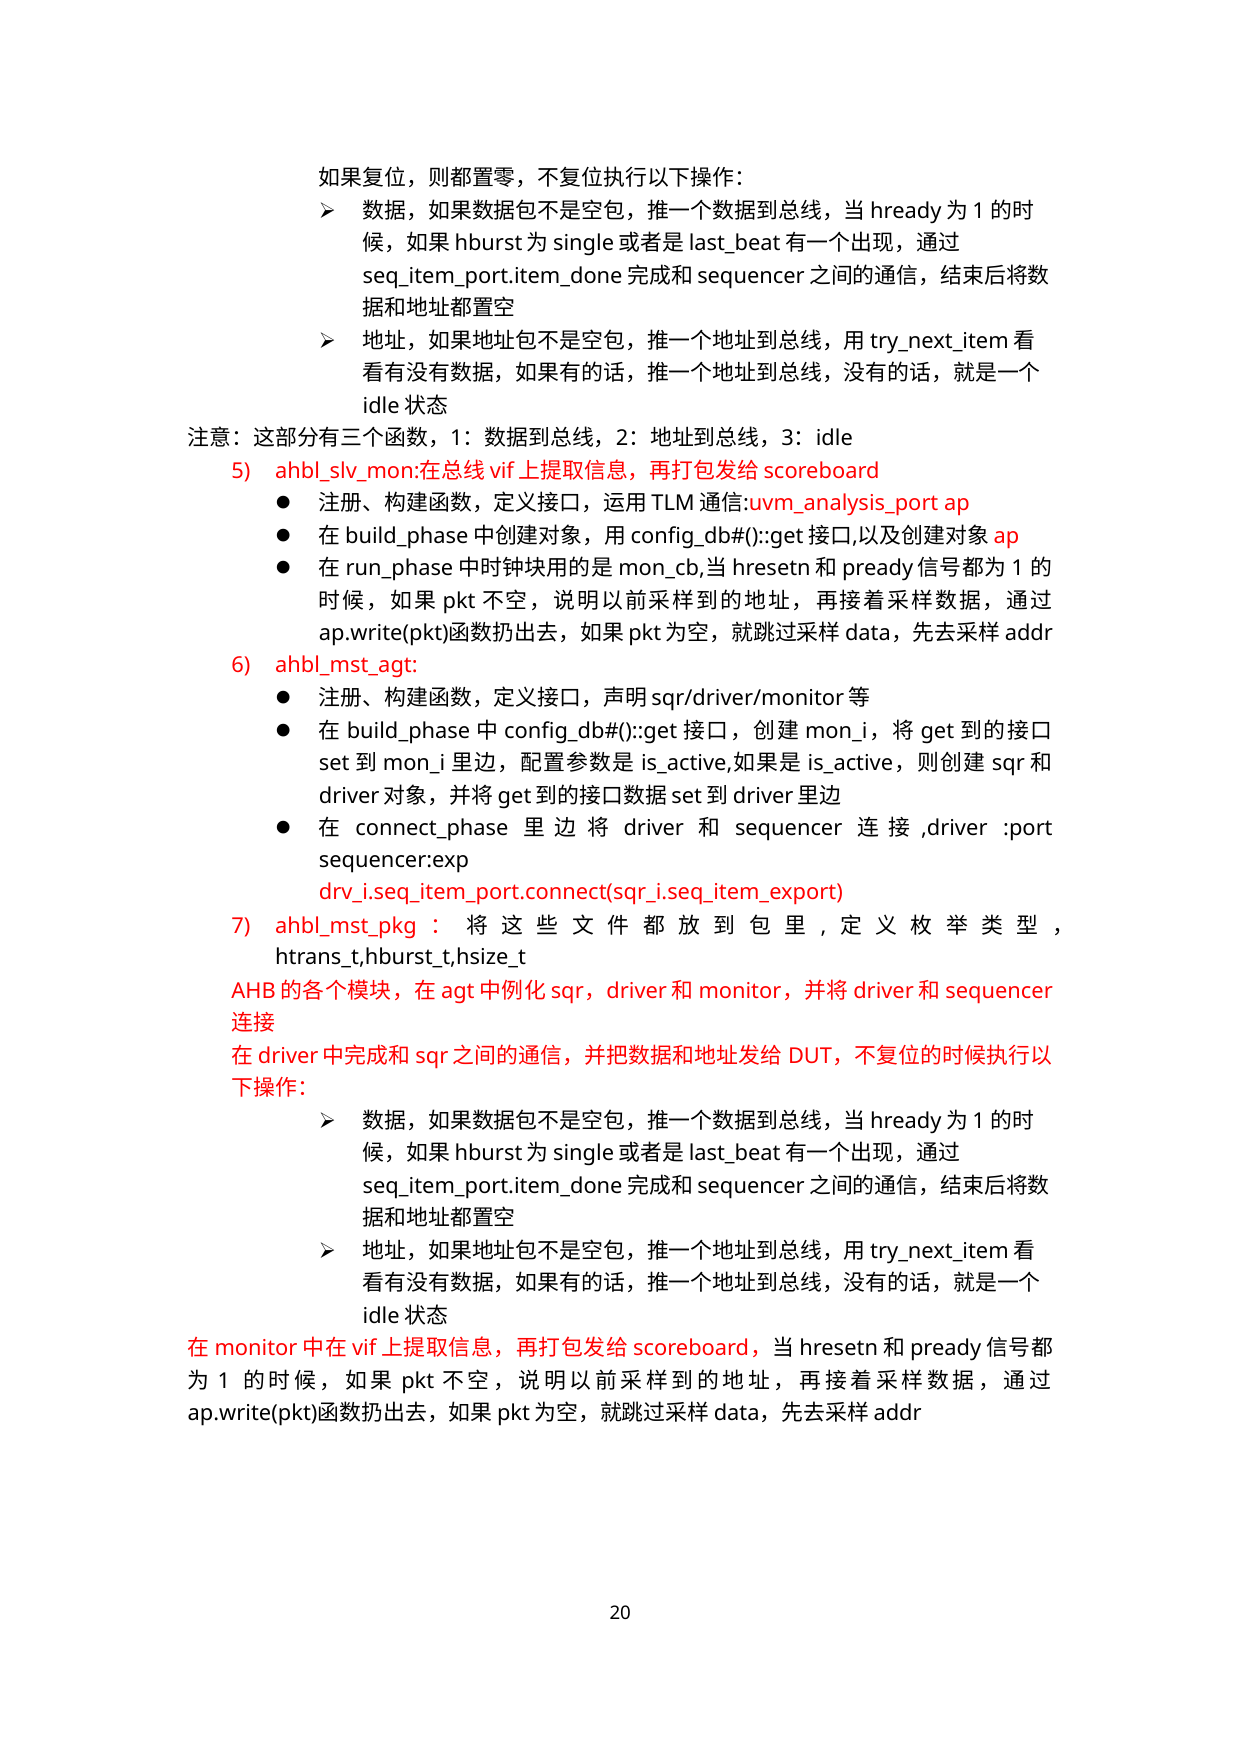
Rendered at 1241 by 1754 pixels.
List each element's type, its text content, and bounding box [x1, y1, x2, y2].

list 注册、构建函数，定义接口，声明sqr/driver/monitor等 [275, 680, 1053, 712]
list drv_i.seq_item_port.connect(sqr_i.seq_item_export) [319, 875, 1053, 907]
list 在build_phase中config_db#()::get接口，创建mon_i，将get到的接口set到mon_i里边，配置参数是is_active,如果是is_active，则创建sqr和driver对象，并将get到的接口数据set到driver里边 [275, 712, 1053, 810]
text 在driver中完成和sqr之间的通信，并把数据和地址发给DUT，不复位的时候执行以下操作： [231, 1037, 1053, 1102]
list 注册、构建函数，定义接口，运用TLM通信:uvm_analysis_port ap [275, 485, 1053, 517]
text 在monitor中在vif上提取信息，再打包发给scoreboard，当hresetn和pready信号都为1 的时候，如果pkt不空，说明以前采样到的地址，再接着采样数据，通过 ap.write(pkt)函数扔出去，如果pkt为空，就跳过采样data，先去采样addr [187, 1330, 1053, 1427]
list 在connect_phase里边将driver和sequencer连接,driver :port sequencer:exp [275, 810, 1053, 875]
list 地址，如果地址包不是空包，推一个地址到总线，用try_next_item看看有没有数据，如果有的话，推一个地址到总线，没有的话，就是一个idle状态 [319, 1232, 1053, 1330]
list ahbl_mst_agt: [231, 647, 1053, 680]
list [275, 160, 1053, 192]
list ahbl_mst_pkg：将这些文件都放到包里,定义枚举类型，htrans_t,hburst_t,hsize_t [231, 907, 1053, 972]
list 数据，如果数据包不是空包，推一个数据到总线，当hready为1 的时候，如果hburst为single或者是last_beat有一个出现，通过seq_item_port.item_done完成和sequencer之间的通信，结束后将数据和地址都置空 [319, 192, 1053, 322]
text 注意：这部分有三个函数，1：数据到总线，2：地址到总线，3：idle [187, 420, 1053, 452]
list ahbl_slv_mon:在总线vif上提取信息，再打包发给scoreboard [231, 452, 1053, 485]
list 地址，如果地址包不是空包，推一个地址到总线，用try_next_item看看有没有数据，如果有的话，推一个地址到总线，没有的话，就是一个idle状态 [319, 322, 1053, 420]
list 在run_phase中时钟块用的是mon_cb,当hresetn和pready信号都为1 的时候，如果pkt不空，说明以前采样到的地址，再接着采样数据，通过 ap.write(pkt)函数扔出去，如果pkt为空，就跳过采样data，先去采样addr [275, 550, 1053, 647]
list 数据，如果数据包不是空包，推一个数据到总线，当hready为1 的时候，如果hburst为single或者是last_beat有一个出现，通过seq_item_port.item_done完成和sequencer之间的通信，结束后将数据和地址都置空 [319, 1102, 1053, 1232]
list 在build_phase中创建对象，用config_db#()::get接口,以及创建对象ap [275, 517, 1053, 550]
text AHB的各个模块，在agt中例化sqr，driver和monitor，并将driver和sequencer连接 [231, 972, 1053, 1037]
